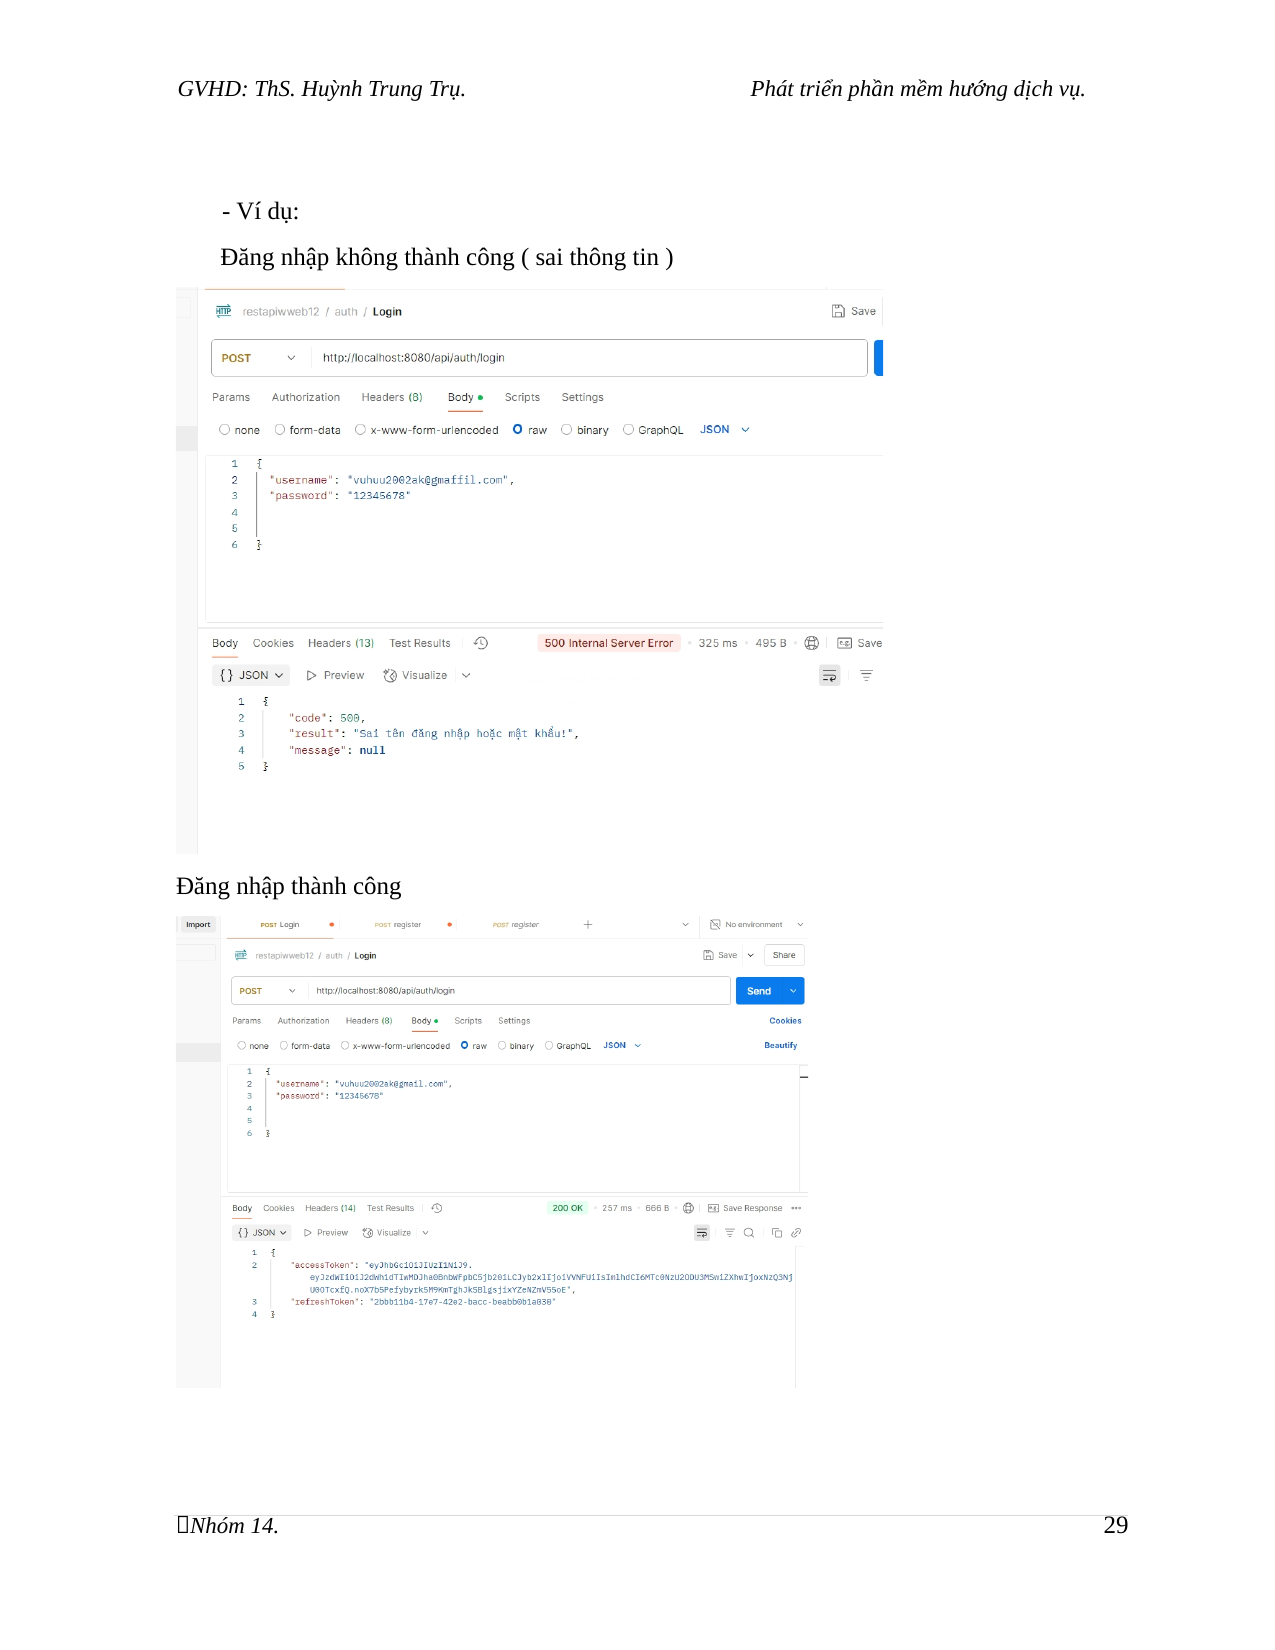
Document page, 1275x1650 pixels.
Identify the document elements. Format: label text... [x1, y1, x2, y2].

text Đăng nhập thành công [176, 871, 725, 900]
picture [175, 916, 809, 1388]
text Đăng nhập không thành công ( sai thông tin ) [176, 242, 725, 271]
picture [175, 287, 884, 854]
list Ví dụ: [222, 196, 1130, 225]
